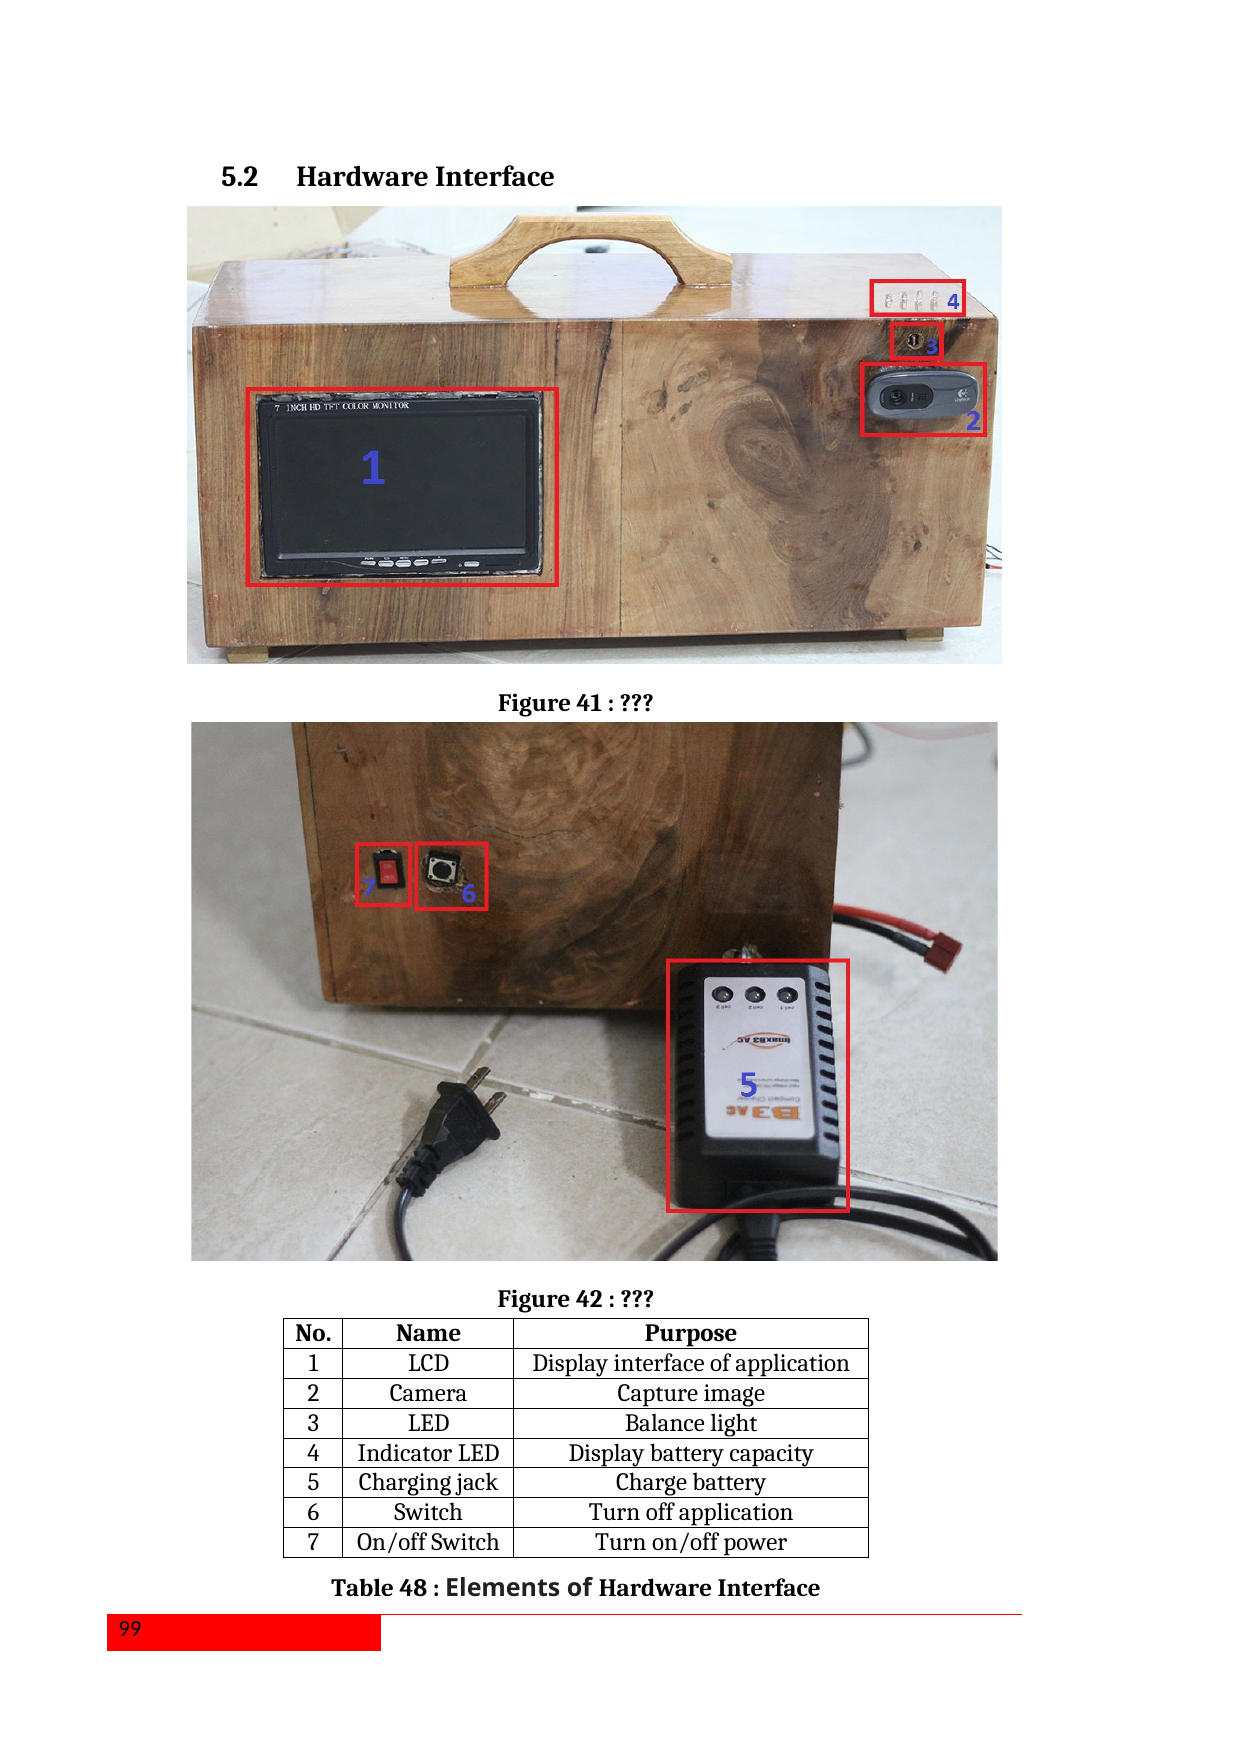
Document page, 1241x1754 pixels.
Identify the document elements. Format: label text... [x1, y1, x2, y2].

picture [191, 722, 998, 1261]
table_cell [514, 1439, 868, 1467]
list Table 48 : Elements of Hardware Interface [118, 1570, 1033, 1604]
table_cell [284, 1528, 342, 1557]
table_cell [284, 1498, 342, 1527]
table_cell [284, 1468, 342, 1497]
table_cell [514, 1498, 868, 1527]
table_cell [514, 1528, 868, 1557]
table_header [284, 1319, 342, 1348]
subtitle Hardware Interface [221, 160, 1033, 194]
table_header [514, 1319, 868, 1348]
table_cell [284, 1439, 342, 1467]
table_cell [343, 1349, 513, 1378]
text Figure 42 : ??? [118, 1285, 1033, 1314]
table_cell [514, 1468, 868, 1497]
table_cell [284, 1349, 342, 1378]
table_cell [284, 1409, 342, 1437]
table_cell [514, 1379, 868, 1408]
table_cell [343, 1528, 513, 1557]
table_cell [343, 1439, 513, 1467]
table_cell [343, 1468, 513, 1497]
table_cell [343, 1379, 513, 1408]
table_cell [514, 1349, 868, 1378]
text Figure 41 : ??? [118, 689, 1033, 718]
picture [187, 206, 1003, 664]
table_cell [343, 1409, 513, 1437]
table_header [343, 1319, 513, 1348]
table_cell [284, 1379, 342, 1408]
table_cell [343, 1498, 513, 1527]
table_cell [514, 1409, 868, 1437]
